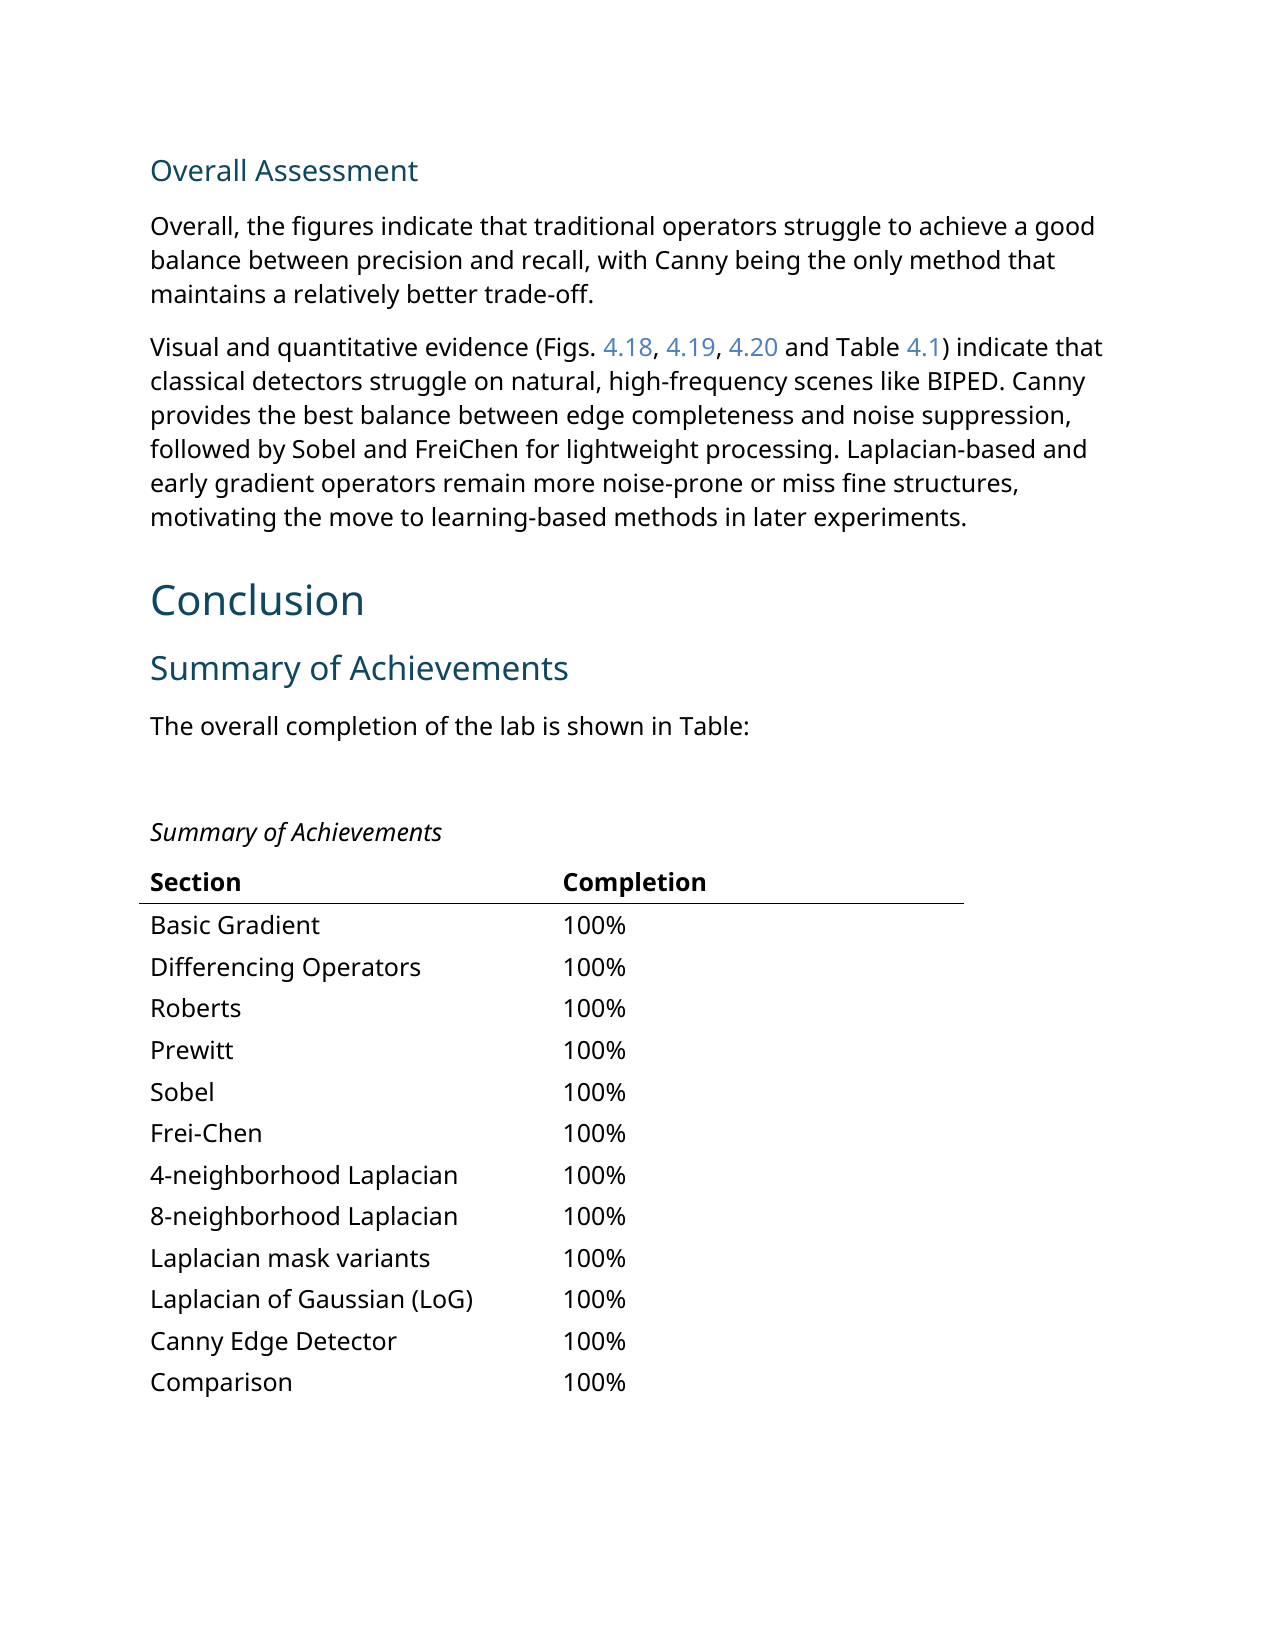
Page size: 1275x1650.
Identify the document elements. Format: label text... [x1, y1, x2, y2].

table_cell 100% [551, 1112, 964, 1153]
text Summary of Achievements [150, 814, 1125, 848]
subtitle Overall Assessment [150, 150, 1125, 190]
table_cell Differencing Operators [139, 946, 551, 987]
text The overall completion of the lab is shown in Table: [150, 709, 1125, 743]
subtitle Conclusion [150, 571, 1125, 628]
table_cell 100% [551, 1154, 964, 1195]
table_cell 100% [551, 1195, 964, 1237]
table_cell Sobel [139, 1070, 551, 1112]
table_cell 100% [551, 987, 964, 1029]
table_cell 100% [551, 1278, 964, 1320]
text Visual and quantitative evidence (Figs. 4.18, 4.19, 4.20 and Table 4.1) indicate that classical detectors struggle on natural, high-frequency scenes like BIPED. Canny provides the best balance between edge completeness and noise suppression, followed by Sobel and FreiChen for lightweight processing. Laplacian-based and early gradient operators remain more noise-prone or miss fine structures, motivating the move to learning-based methods in later experiments. [150, 329, 1125, 534]
text Overall, the figures indicate that traditional operators struggle to achieve a good balance between precision and recall, with Canny being the only method that maintains a relatively better trade-off. [150, 208, 1125, 311]
table_cell 100% [551, 1029, 964, 1070]
subtitle Summary of Achievements [150, 645, 1125, 690]
table_cell 100% [551, 1237, 964, 1278]
table_cell 100% [551, 1320, 964, 1361]
table_cell Laplacian of Gaussian (LoG) [139, 1278, 551, 1320]
table_cell Frei-Chen [139, 1112, 551, 1153]
table_cell 8-neighborhood Laplacian [139, 1195, 551, 1237]
table_cell Roberts [139, 987, 551, 1029]
table_cell 100% [551, 904, 964, 946]
table_cell Canny Edge Detector [139, 1320, 551, 1361]
table_cell 100% [551, 946, 964, 987]
table_header Completion [551, 861, 964, 903]
table_cell 100% [551, 1070, 964, 1112]
table_header Section [139, 861, 551, 903]
table_cell 100% [551, 1361, 964, 1403]
table_cell Prewitt [139, 1029, 551, 1070]
table_cell Basic Gradient [139, 904, 551, 946]
table_cell 4-neighborhood Laplacian [139, 1154, 551, 1195]
table_cell Comparison [139, 1361, 551, 1403]
table_cell Laplacian mask variants [139, 1237, 551, 1278]
